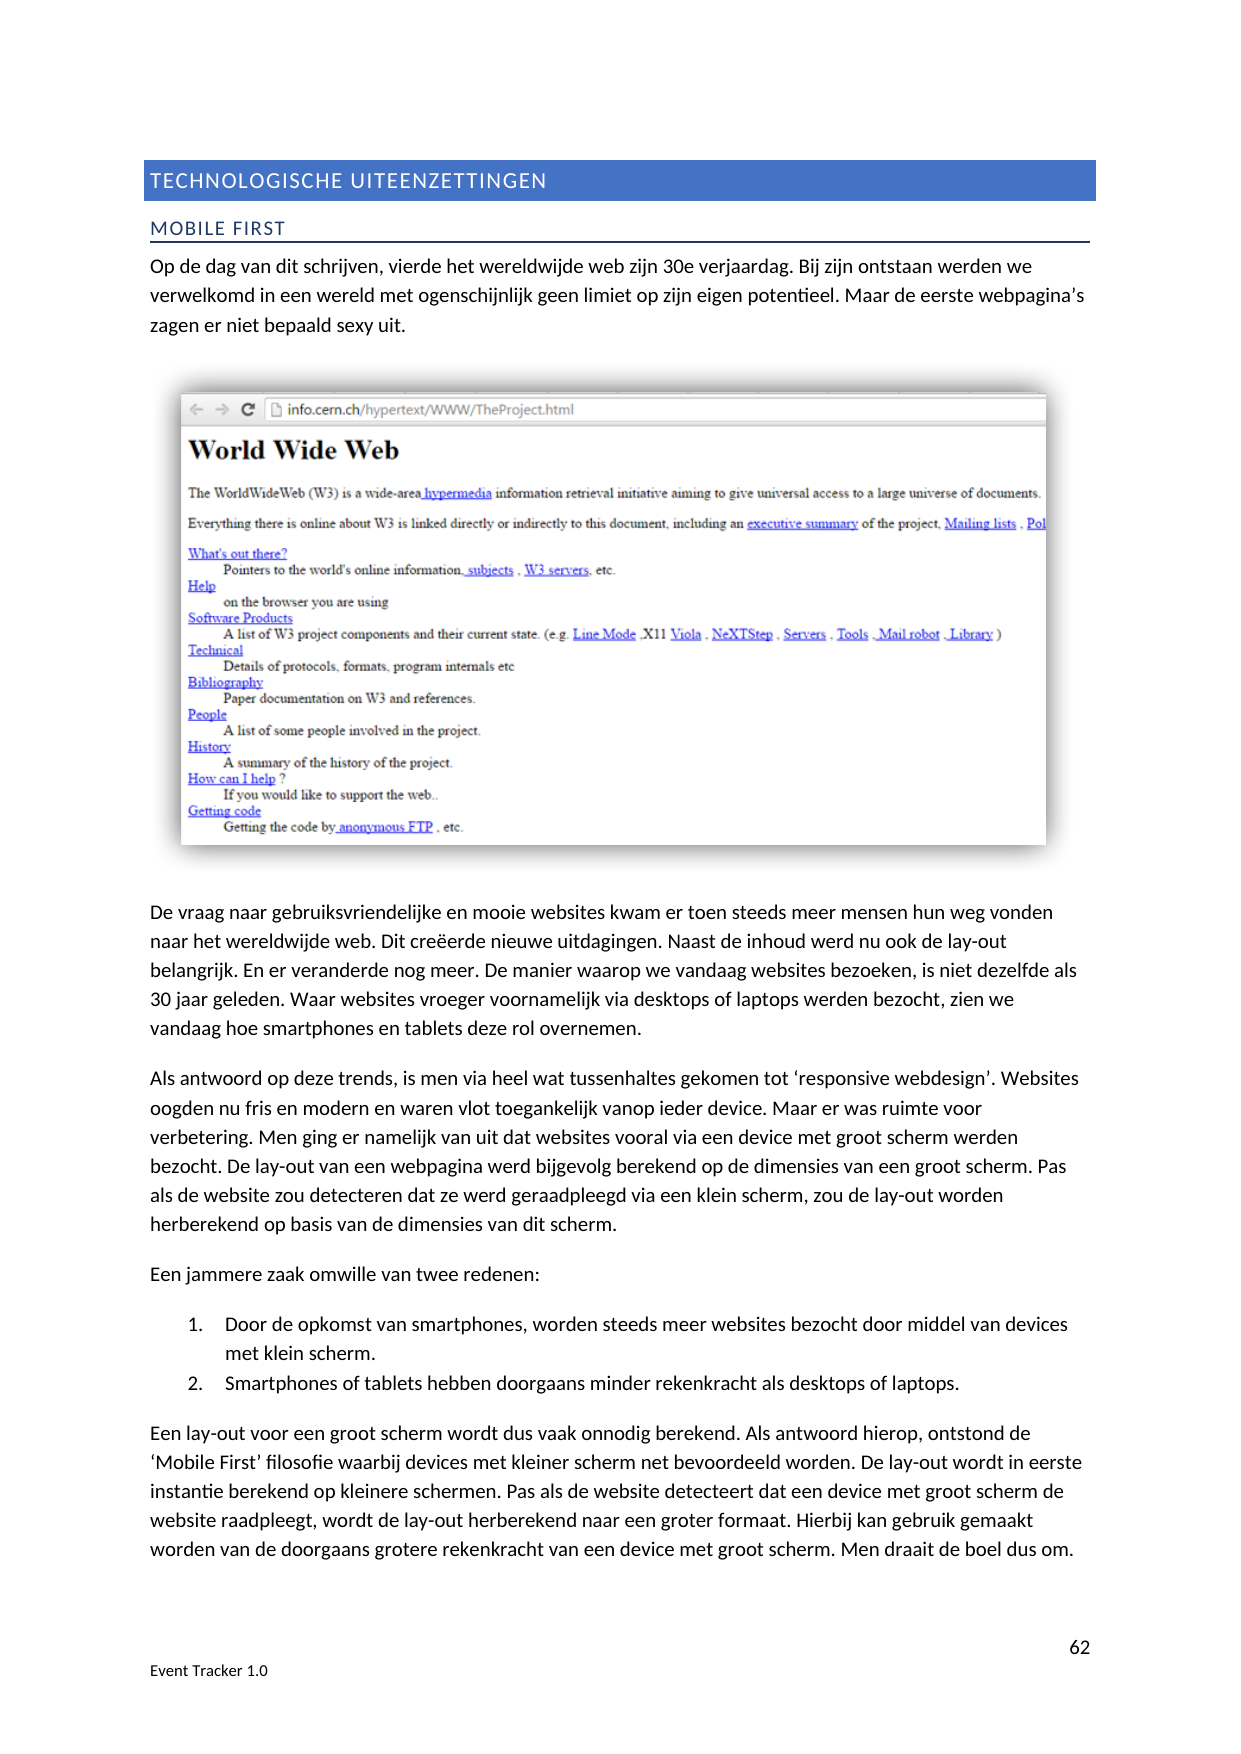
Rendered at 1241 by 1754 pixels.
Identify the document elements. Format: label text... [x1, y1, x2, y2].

text Een lay-out voor een groot scherm wordt dus vaak onnodig berekend. Als antwoord hierop, ontstond de ‘Mobile First’ filosofie waarbij devices met kleiner scherm net bevoordeeld worden. De lay-out wordt in eerste instantie berekend op kleinere schermen. Pas als de website detecteert dat een device met groot scherm de website raadpleegt, wordt de lay-out herberekend naar een groter formaat. Hierbij kan gebruik gemaakt worden van de doorgaans grotere rekenkracht van een device met groot scherm. Men draait de boel dus om. [150, 1420, 1090, 1562]
text Op de dag van dit schrijven, vierde het wereldwijde web zijn 30e verjaardag. Bij zijn ontstaan werden we verwelkomd in een wereld met ogenschijnlijk geen limiet op zijn eigen potentieel. Maar de eerste webpagina’s zagen er niet bepaald sexy uit. [150, 253, 1090, 337]
text De vraag naar gebruiksvriendelijke en mooie websites kwam er toen steeds meer mensen hun weg vonden naar het wereldwijde web. Dit creëerde nieuwe uitdagingen. Naast de inhoud werd nu ook de lay-out belangrijk. En er veranderde nog meer. De manier waarop we vandaag websites bezoeken, is niet dezelfde als 30 jaar geleden. Waar websites vroeger voornamelijk via desktops of laptops werden bezocht, zien we vandaag hoe smartphones en tablets deze rol overnemen. [150, 899, 1090, 1041]
text Als antwoord op deze trends, is men via heel wat tussenhaltes gekomen tot ‘responsive webdesign’. Websites oogden nu fris en modern en waren vlot toegankelijk vanop ieder device. Maar er was ruimte voor verbetering. Men ging er namelijk van uit dat websites vooral via een device met groot scherm werden bezocht. De lay-out van een webpagina werd bijgevolg berekend op de dimensies van een groot scherm. Pas als de website zou detecteren dat ze werd geraadpleegd via een klein scherm, zou de lay-out worden herberekend op basis van de dimensies van dit scherm. [150, 1066, 1090, 1237]
picture [181, 392, 1046, 845]
subtitle Mobile First [150, 216, 1090, 241]
subtitle Technologische Uiteenzettingen [150, 167, 1090, 195]
list Smartphones of tablets hebben doorgaans minder rekenkracht als desktops of laptops. [187, 1370, 1090, 1395]
text Een jammere zaak omwille van twee redenen: [150, 1261, 1090, 1287]
list Door de opkomst van smartphones, worden steeds meer websites bezocht door middel van devices met klein scherm. [187, 1311, 1090, 1366]
